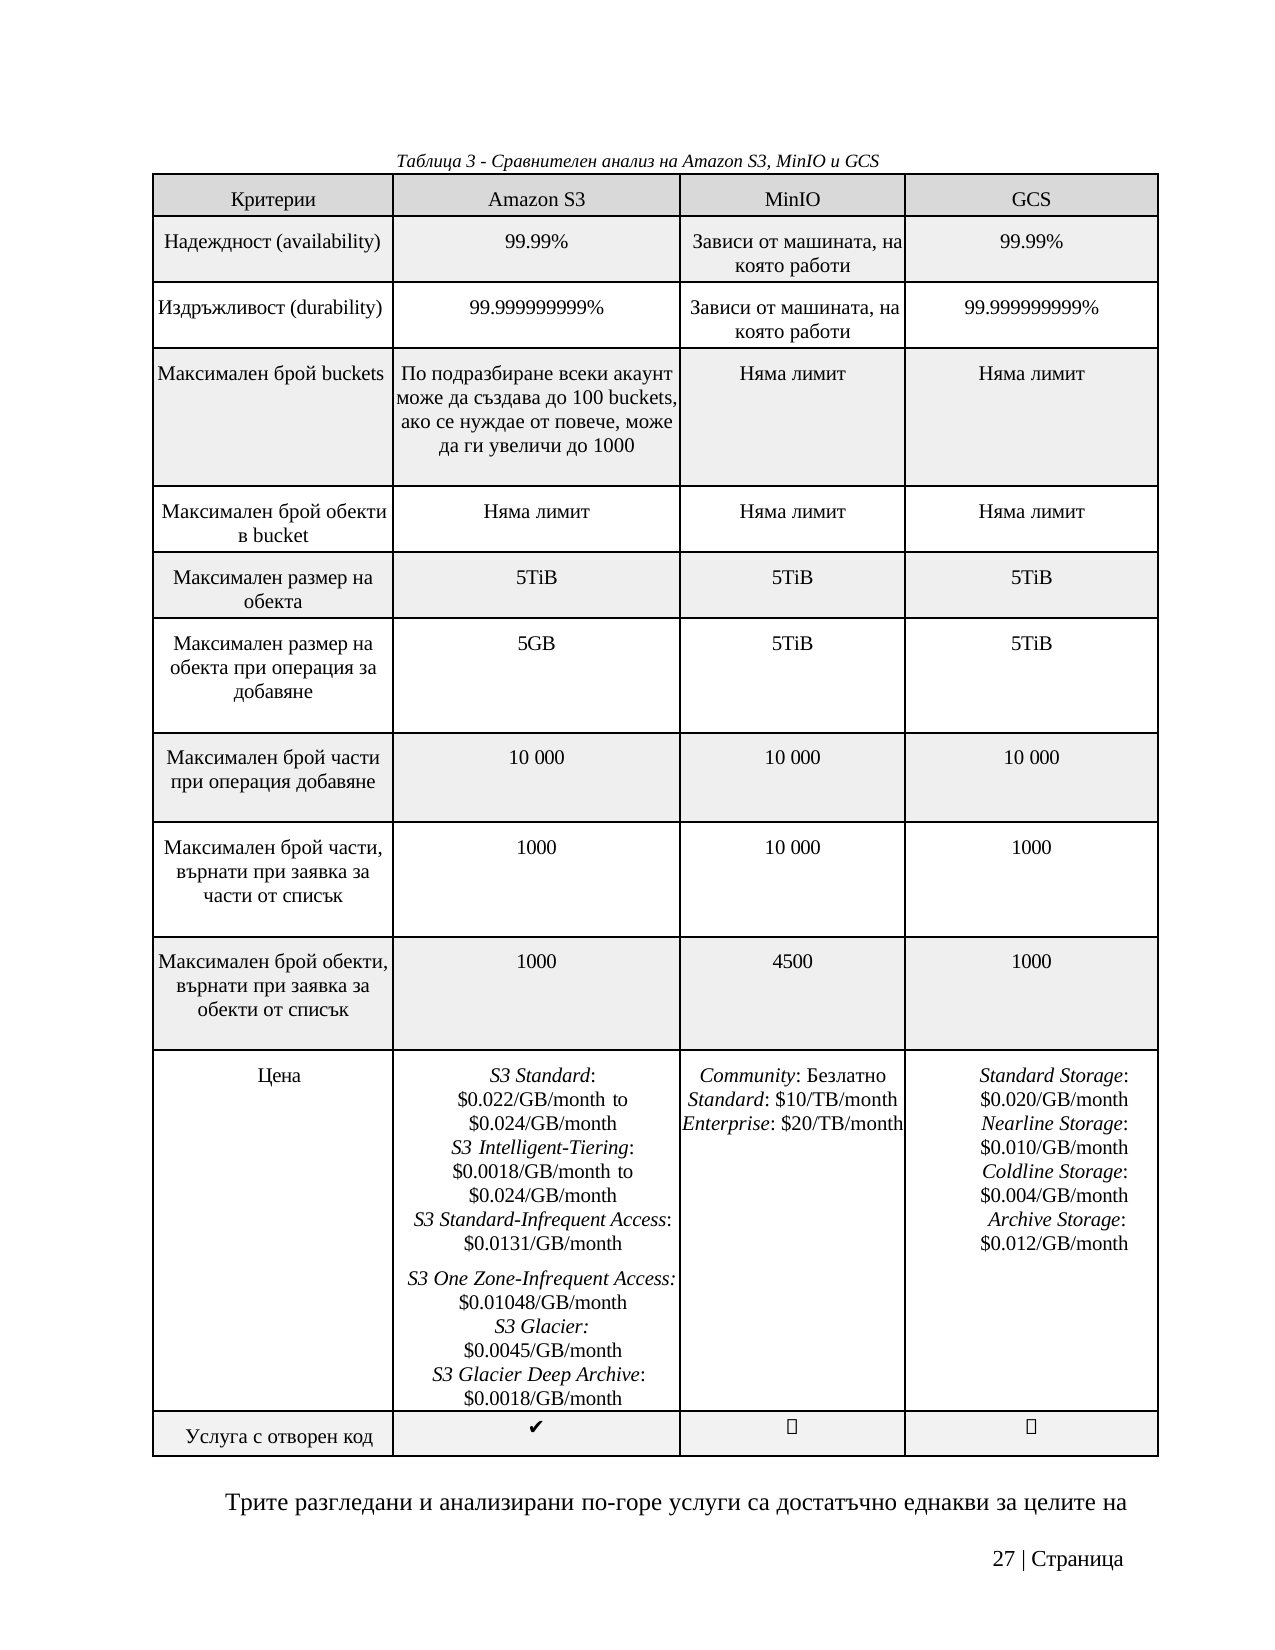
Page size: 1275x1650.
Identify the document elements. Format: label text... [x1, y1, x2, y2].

table_cell 1000 [394, 823, 679, 936]
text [150, 1487, 1127, 1516]
table_cell 10 000 [681, 823, 904, 936]
table_cell 99.999999999% [906, 283, 1157, 347]
table_cell Максимален брой части, върнати при заявка за части от списък [154, 823, 392, 936]
table_cell Максимален брой обекти, върнати при заявка за обекти от списък [154, 938, 392, 1049]
table_cell ✔ [394, 1412, 679, 1455]
table_cell 5TiB [906, 553, 1157, 617]
table_cell 4500 [681, 938, 904, 1049]
table_cell 5TiB [681, 619, 904, 732]
table_header Критерии [154, 175, 392, 215]
table_cell 10 000 [681, 734, 904, 821]
text Таблица 3 - Сравнителен анализ на Amazon S3, MinIO и GCS [396, 150, 1127, 172]
table_cell 5TiB [681, 553, 904, 617]
table_cell 99.99% [394, 217, 679, 281]
table_cell 10 000 [394, 734, 679, 821]
table_header GCS [906, 175, 1157, 215]
table_cell Няма лимит [681, 487, 904, 551]
table_cell Цена [154, 1051, 392, 1410]
table_cell 5TiB [394, 553, 679, 617]
table_cell Максимален брой buckets [154, 349, 392, 485]
table_cell Максимален брой обекти в bucket [154, 487, 392, 551]
table_cell Зависи от машината, на която работи [681, 217, 904, 281]
table_cell 5TiB [906, 619, 1157, 732]
table_cell 99.999999999% [394, 283, 679, 347]
table_cell S3 Standard: $0.022/GB/month to $0.024/GB/month S3 Intelligent-Tiering: $0.0018/GB/month to $0.024/GB/month S3 Standard-Infrequent Access: $0.0131/GB/month S3 One Zone-Infrequent Access: $0.01048/GB/month S3 Glacier: $0.0045/GB/month S3 Glacier Deep Archive: $0.0018/GB/month [394, 1051, 679, 1410]
table_cell Няма лимит [681, 349, 904, 485]
table_cell Standard Storage: $0.020/GB/month Nearline Storage: $0.010/GB/month Coldline Storage: $0.004/GB/month Archive Storage: $0.012/GB/month [906, 1051, 1157, 1410]
table_cell Надеждност (availability) [154, 217, 392, 281]
table_cell ❌ [906, 1412, 1157, 1455]
table_cell Зависи от машината, на която работи [681, 283, 904, 347]
table_cell 1000 [906, 823, 1157, 936]
table_cell Няма лимит [906, 349, 1157, 485]
table_cell 1000 [394, 938, 679, 1049]
table_header Amazon S3 [394, 175, 679, 215]
table_cell 5GB [394, 619, 679, 732]
table_cell Услуга с отворен код [154, 1412, 392, 1455]
table_cell Издръжливост (durability) [154, 283, 392, 347]
table_header MinIO [681, 175, 904, 215]
table_cell Максимален брой части при операция добавяне [154, 734, 392, 821]
table_cell ❌ [681, 1412, 904, 1455]
table_cell Community: Безлатно Standard: $10/TB/month Enterprise: $20/TB/month [681, 1051, 904, 1410]
table_cell Няма лимит [394, 487, 679, 551]
table_cell По подразбиране всеки акаунт може да създава до 100 buckets, ако се нуждае от повече, може да ги увеличи до 1000 [394, 349, 679, 485]
table_cell Няма лимит [906, 487, 1157, 551]
table_cell 10 000 [906, 734, 1157, 821]
table_cell 99.99% [906, 217, 1157, 281]
table_cell 1000 [906, 938, 1157, 1049]
table_cell Максимален размер на обекта [154, 553, 392, 617]
table_cell Максимален размер на обекта при операция за добавяне [154, 619, 392, 732]
